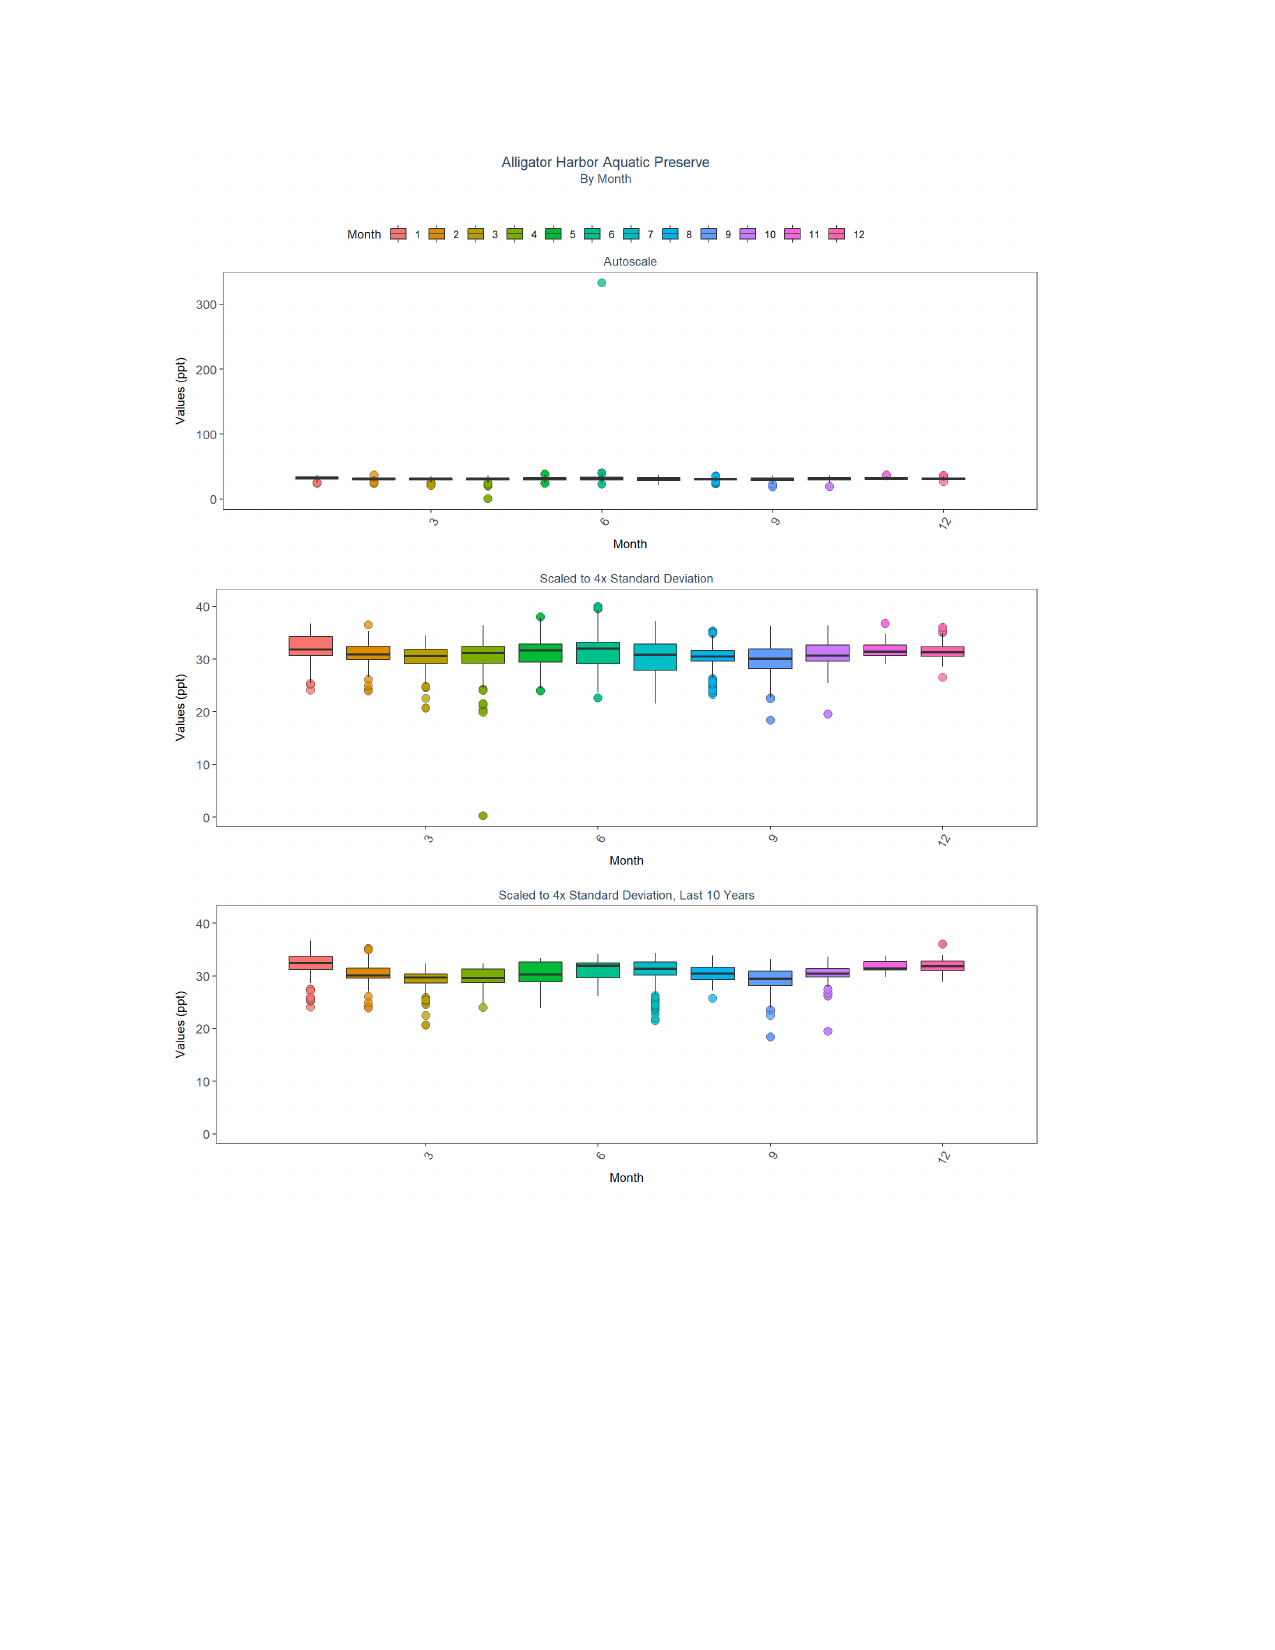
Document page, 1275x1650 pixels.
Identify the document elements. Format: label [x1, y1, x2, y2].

picture [168, 150, 1044, 1200]
